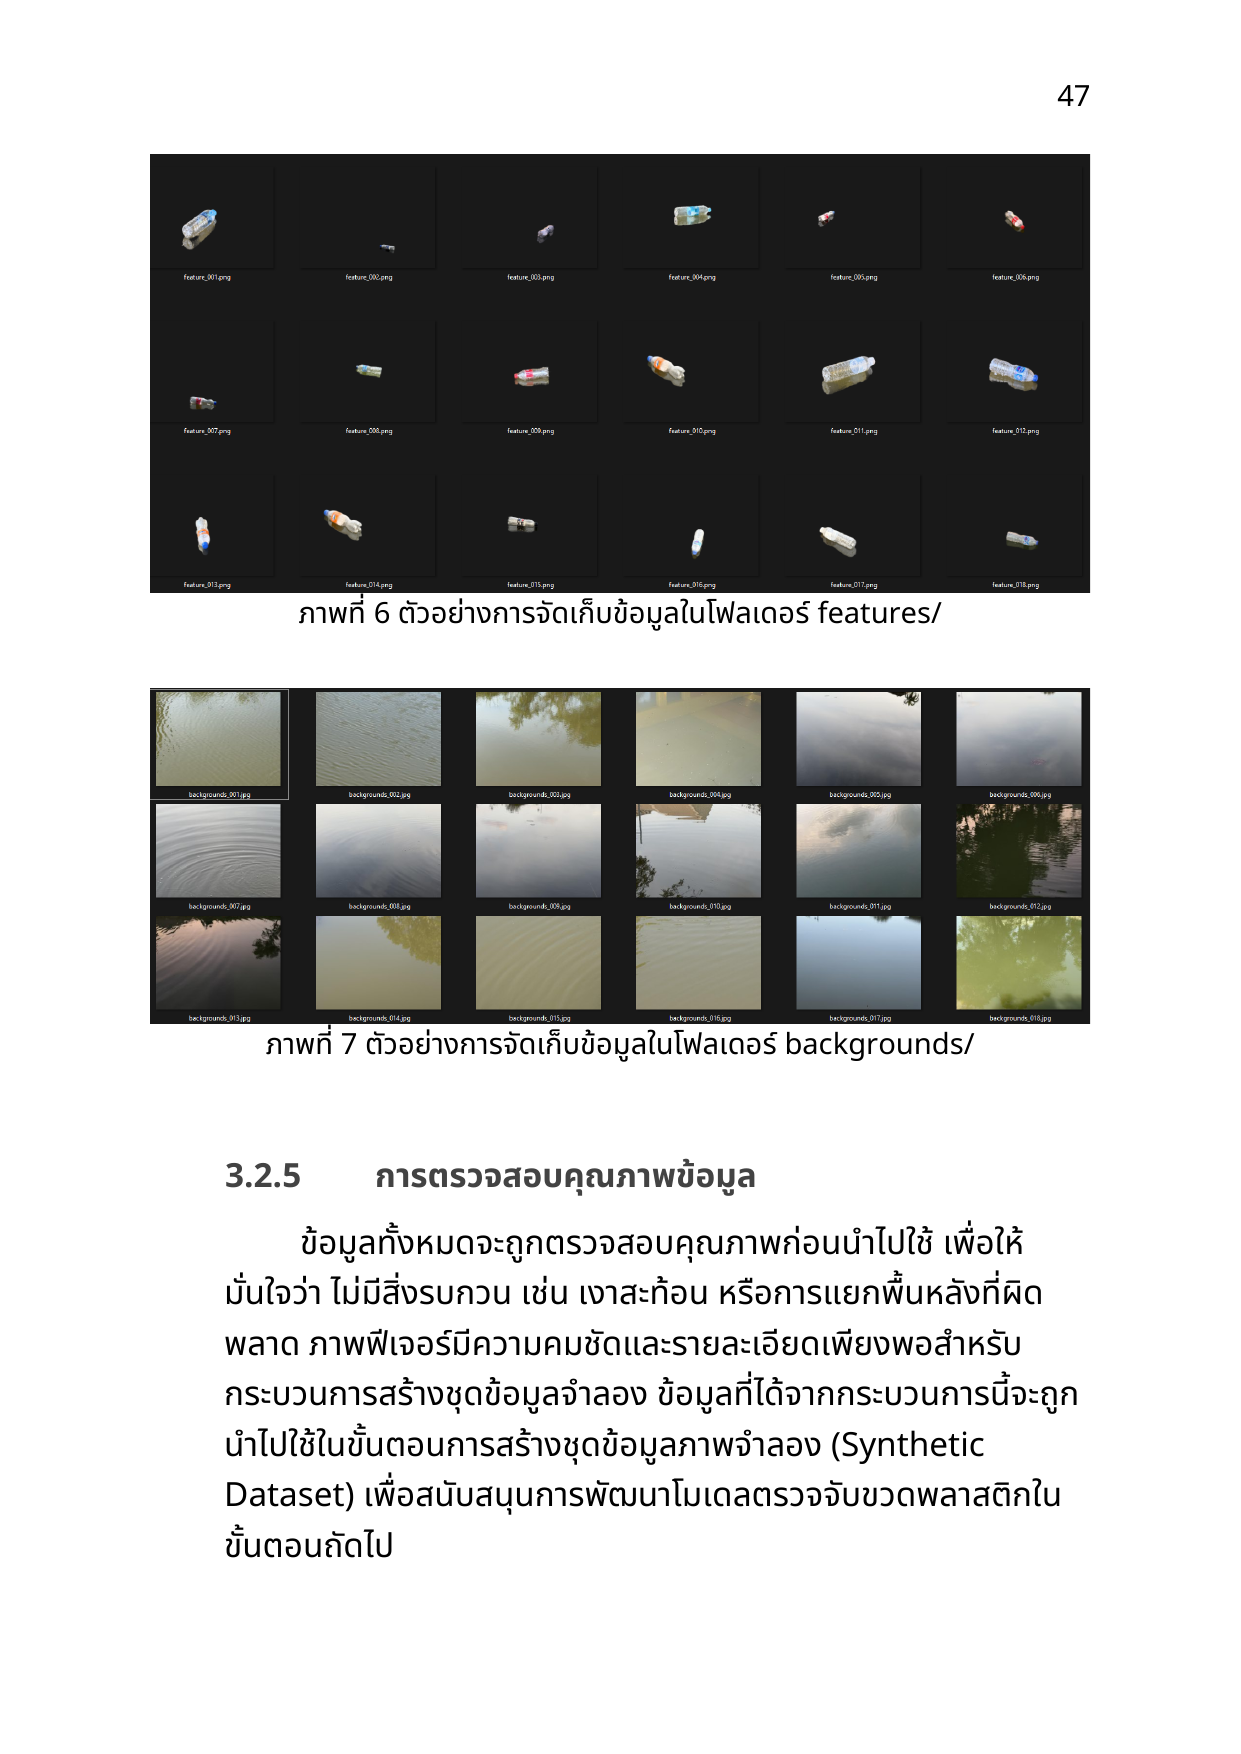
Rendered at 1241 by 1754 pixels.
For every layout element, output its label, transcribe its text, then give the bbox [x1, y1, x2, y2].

picture [150, 688, 1091, 1024]
text ภาพที่ 6 ตัวอย่างการจัดเก็บข้อมูลในโฟลเดอร์ features/ [150, 593, 1090, 637]
text ข้อมูลทั้งหมดจะถูกตรวจสอบคุณภาพก่อนนำไปใช้ เพื่อให้มั่นใจว่า ไม่มีสิ่งรบกวน เช่น เงาสะท้อน หรือการแยกพื้นหลังที่ผิดพลาด ภาพฟีเจอร์มีความคมชัดและรายละเอียดเพียงพอสำหรับกระบวนการสร้างชุดข้อมูลจำลอง ข้อมูลที่ได้จากกระบวนการนี้จะถูกนำไปใช้ในขั้นตอนการสร้างชุดข้อมูลภาพจำลอง (Synthetic Dataset) เพื่อสนับสนุนการพัฒนาโมเดลตรวจจับขวดพลาสติกในขั้นตอนถัดไป [224, 1219, 1090, 1572]
text ภาพที่ 7 ตัวอย่างการจัดเก็บข้อมูลในโฟลเดอร์ backgrounds/ [150, 1024, 1090, 1068]
subtitle 3.2.5 การตรวจสอบคุณภาพข้อมูล [150, 1152, 1090, 1203]
picture [150, 154, 1091, 593]
